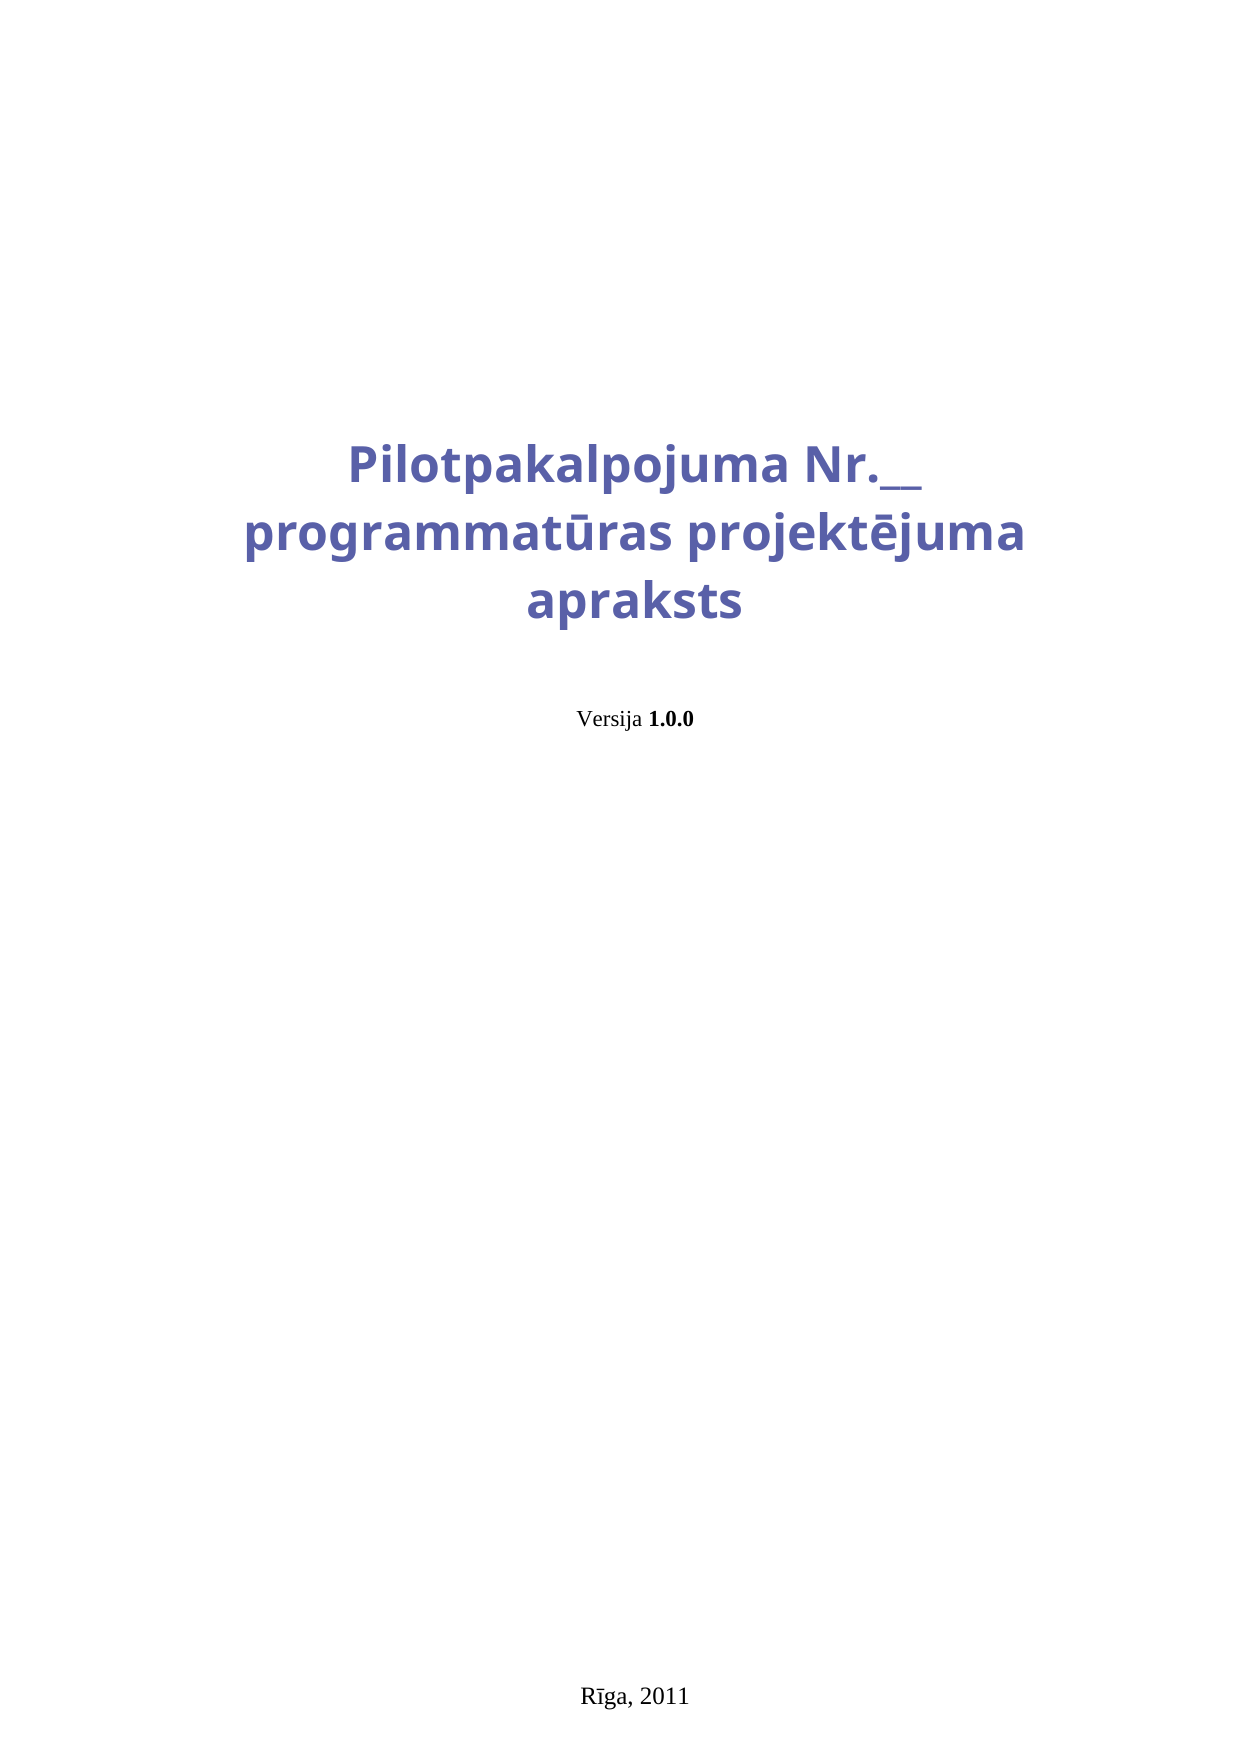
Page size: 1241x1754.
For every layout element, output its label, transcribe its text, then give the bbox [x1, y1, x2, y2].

title Versija [148, 704, 1122, 731]
